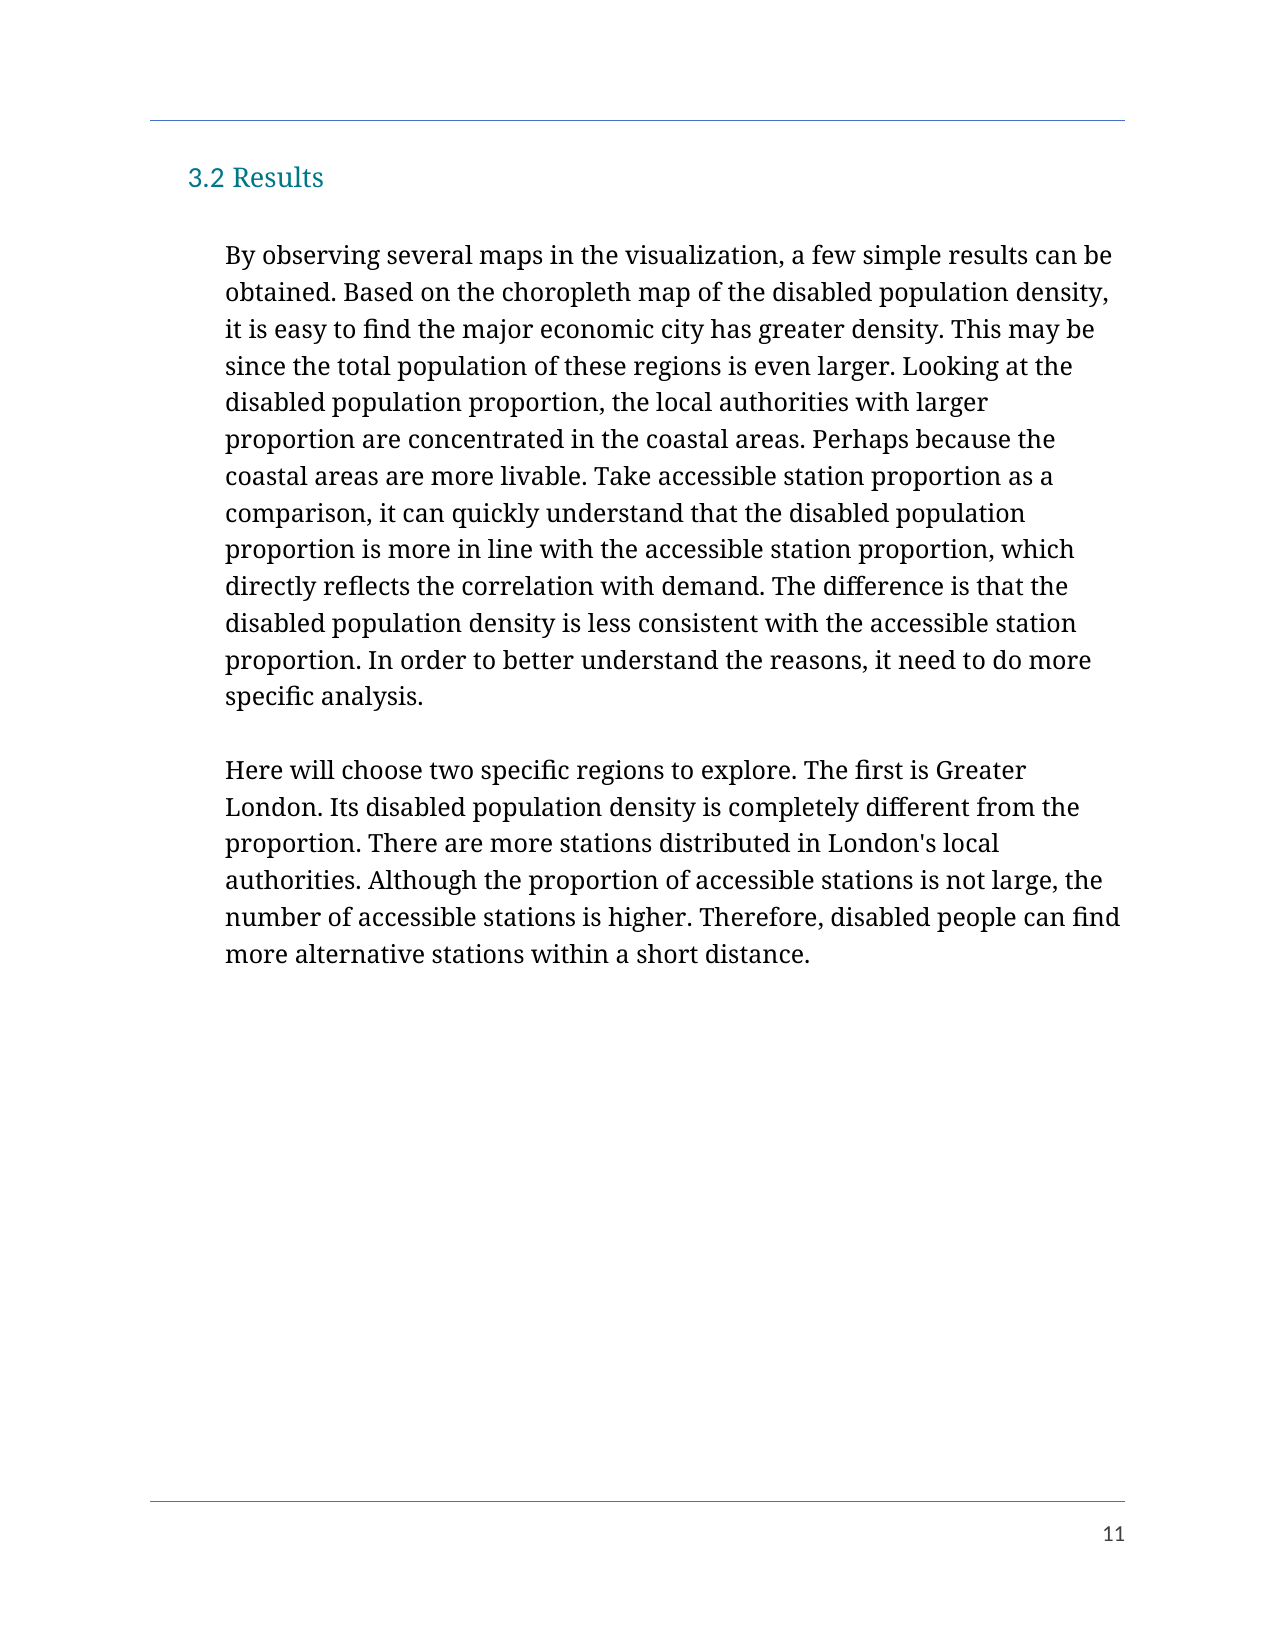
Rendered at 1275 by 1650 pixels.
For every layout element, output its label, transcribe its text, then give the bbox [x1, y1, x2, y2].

list Results [187, 158, 1125, 195]
list Here will choose two specific regions to explore. The first is Greater London. Its disabled population density is completely different from the proportion. There are more stations distributed in London's local authorities. Although the proportion of accessible stations is not large, the number of accessible stations is higher. Therefore, disabled people can find more alternative stations within a short distance. [225, 753, 1125, 971]
list By observing several maps in the visualization, a few simple results can be obtained. Based on the choropleth map of the disabled population density, it is easy to find the major economic city has greater density. This may be since the total population of these regions is even larger. Looking at the disabled population proportion, the local authorities with larger proportion are concentrated in the coastal areas. Perhaps because the coastal areas are more livable. Take accessible station proportion as a comparison, it can quickly understand that the disabled population proportion is more in line with the accessible station proportion, which directly reflects the correlation with demand. The difference is that the disabled population density is less consistent with the accessible station proportion. In order to better understand the reasons, it need to do more specific analysis. [225, 238, 1125, 713]
